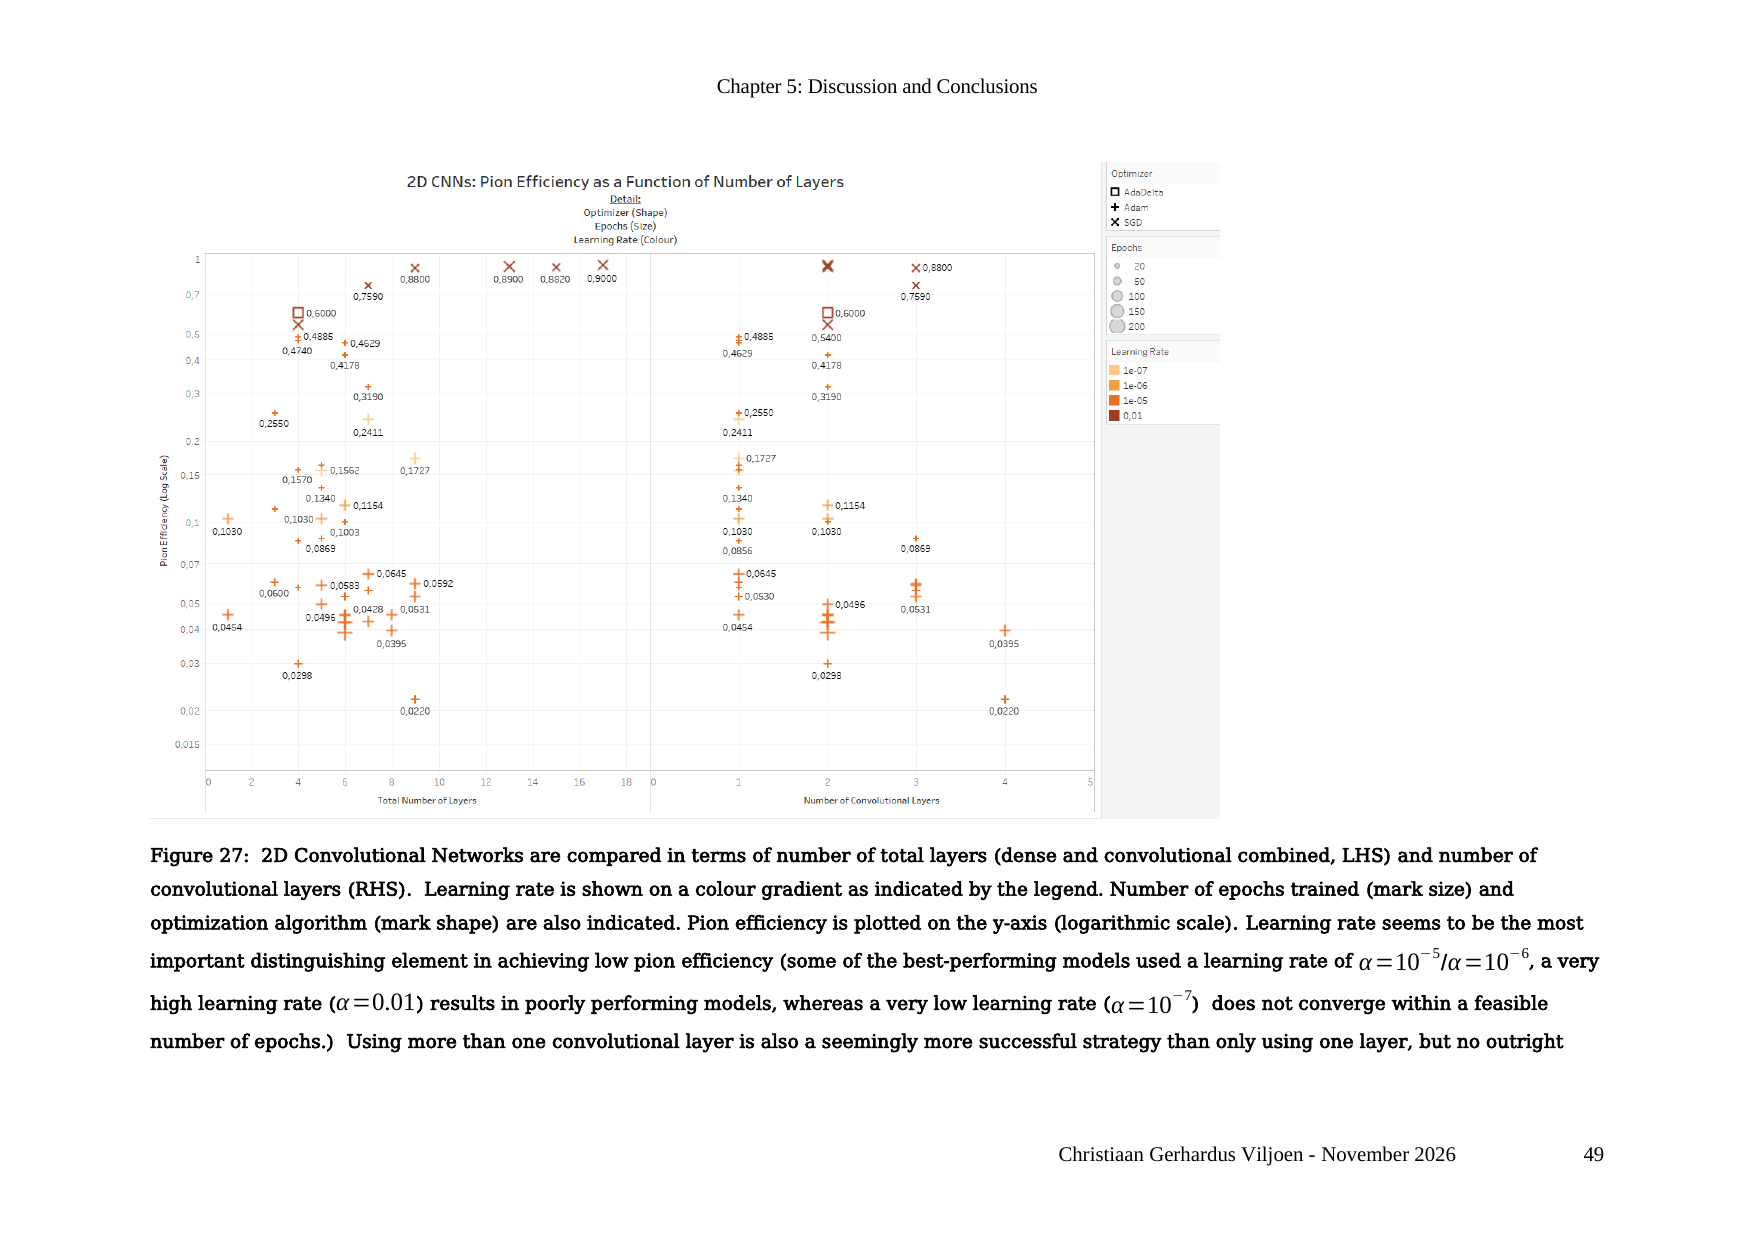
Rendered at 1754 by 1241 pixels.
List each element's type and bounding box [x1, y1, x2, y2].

picture [150, 162, 1221, 819]
text [150, 843, 1604, 1052]
